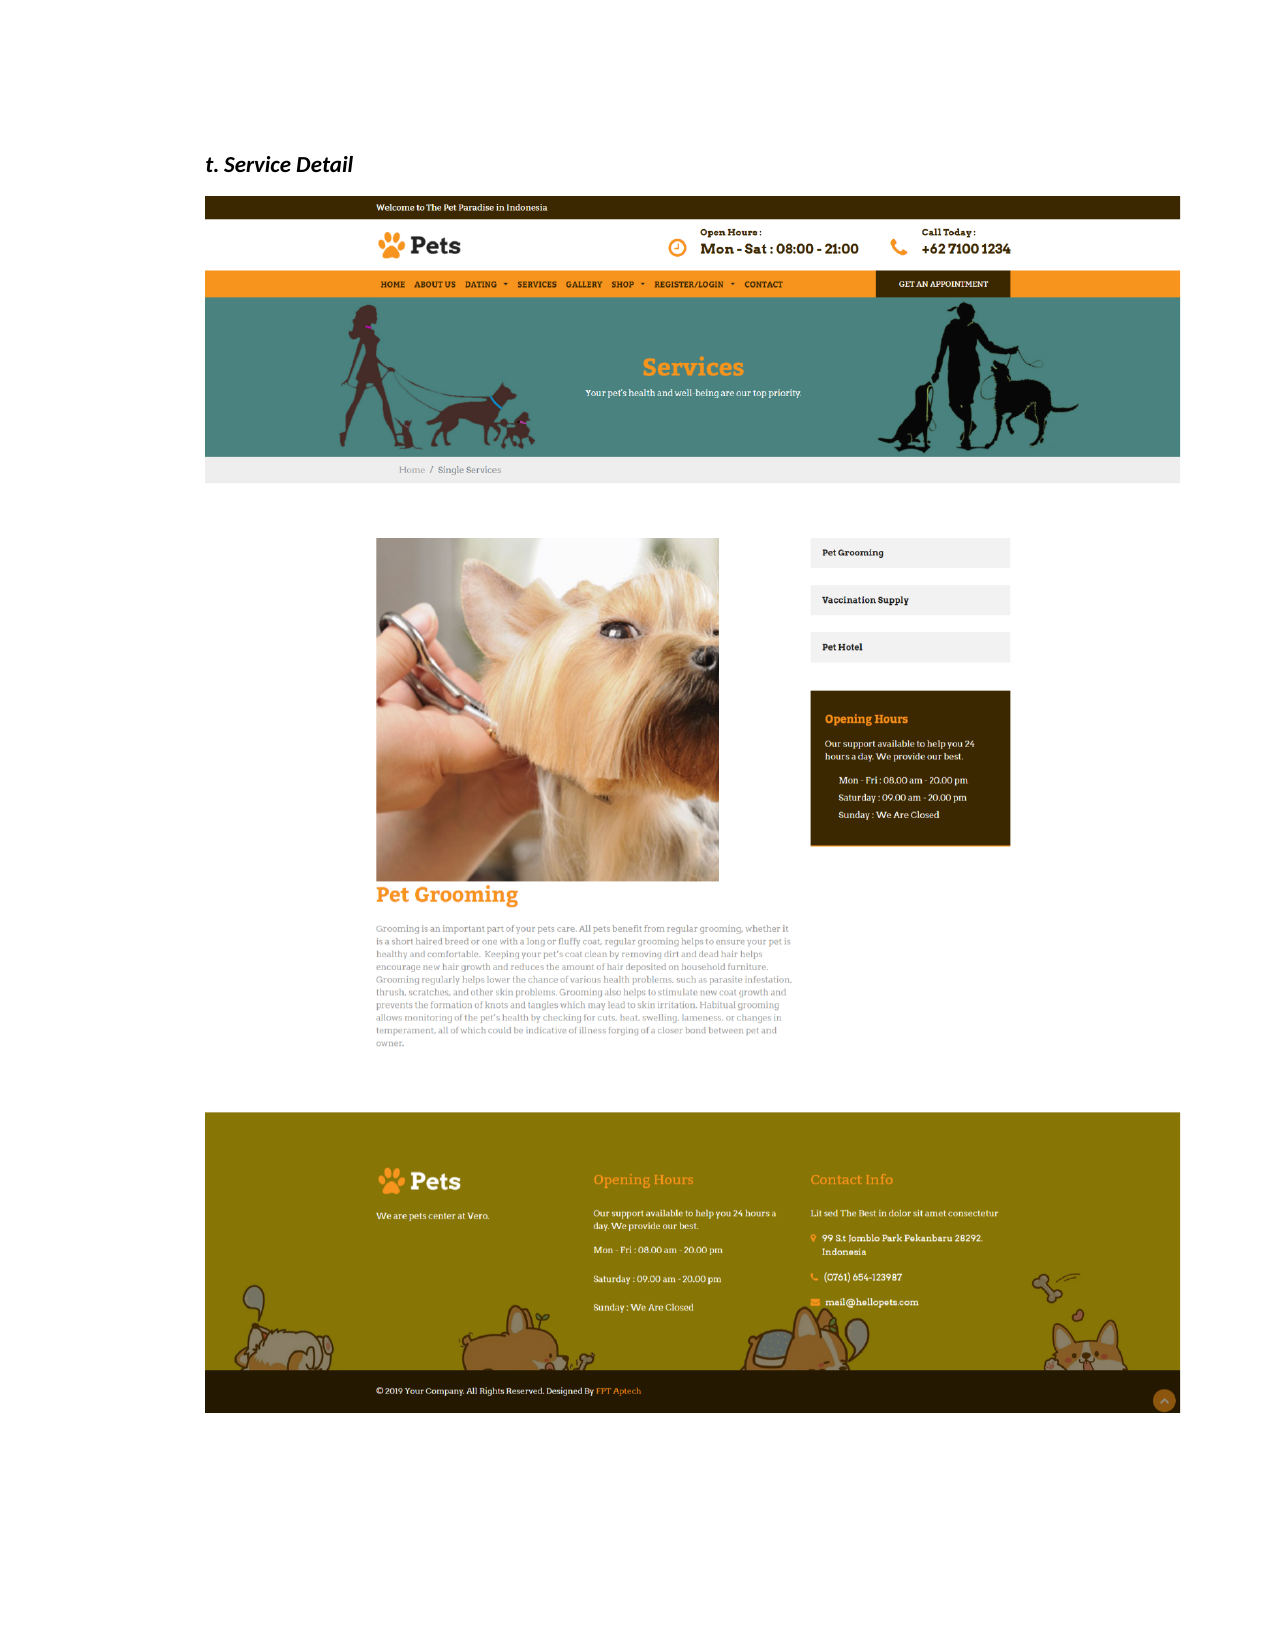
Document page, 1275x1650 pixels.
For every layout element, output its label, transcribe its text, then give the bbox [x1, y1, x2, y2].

list Service Detail [205, 150, 1125, 178]
picture [205, 196, 1180, 1413]
